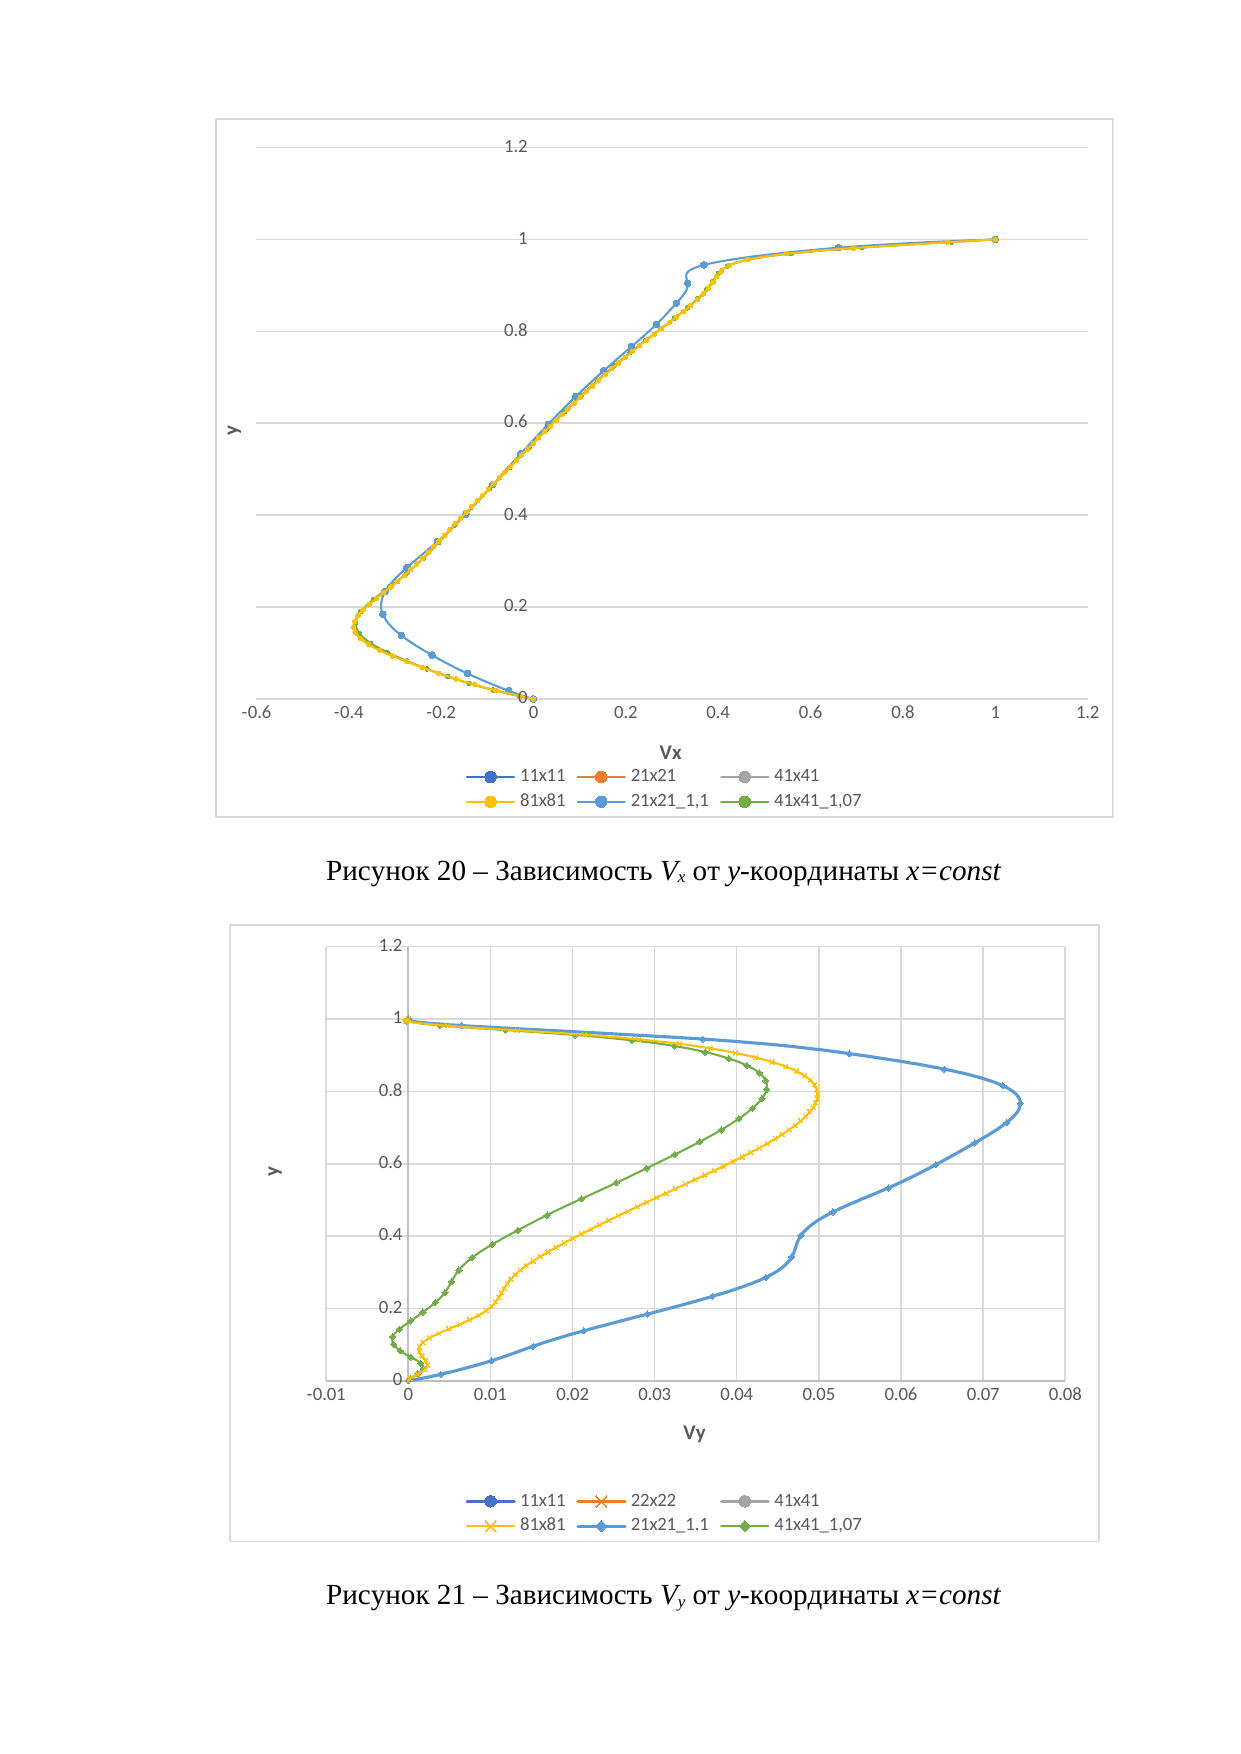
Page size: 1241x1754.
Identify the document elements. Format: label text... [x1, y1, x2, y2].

text Рисунок 20 – Зависимость Vx от у-координаты x=const [177, 853, 1152, 886]
text Рисунок 21 – Зависимость Vy от y-координаты x=const [177, 1577, 1152, 1611]
